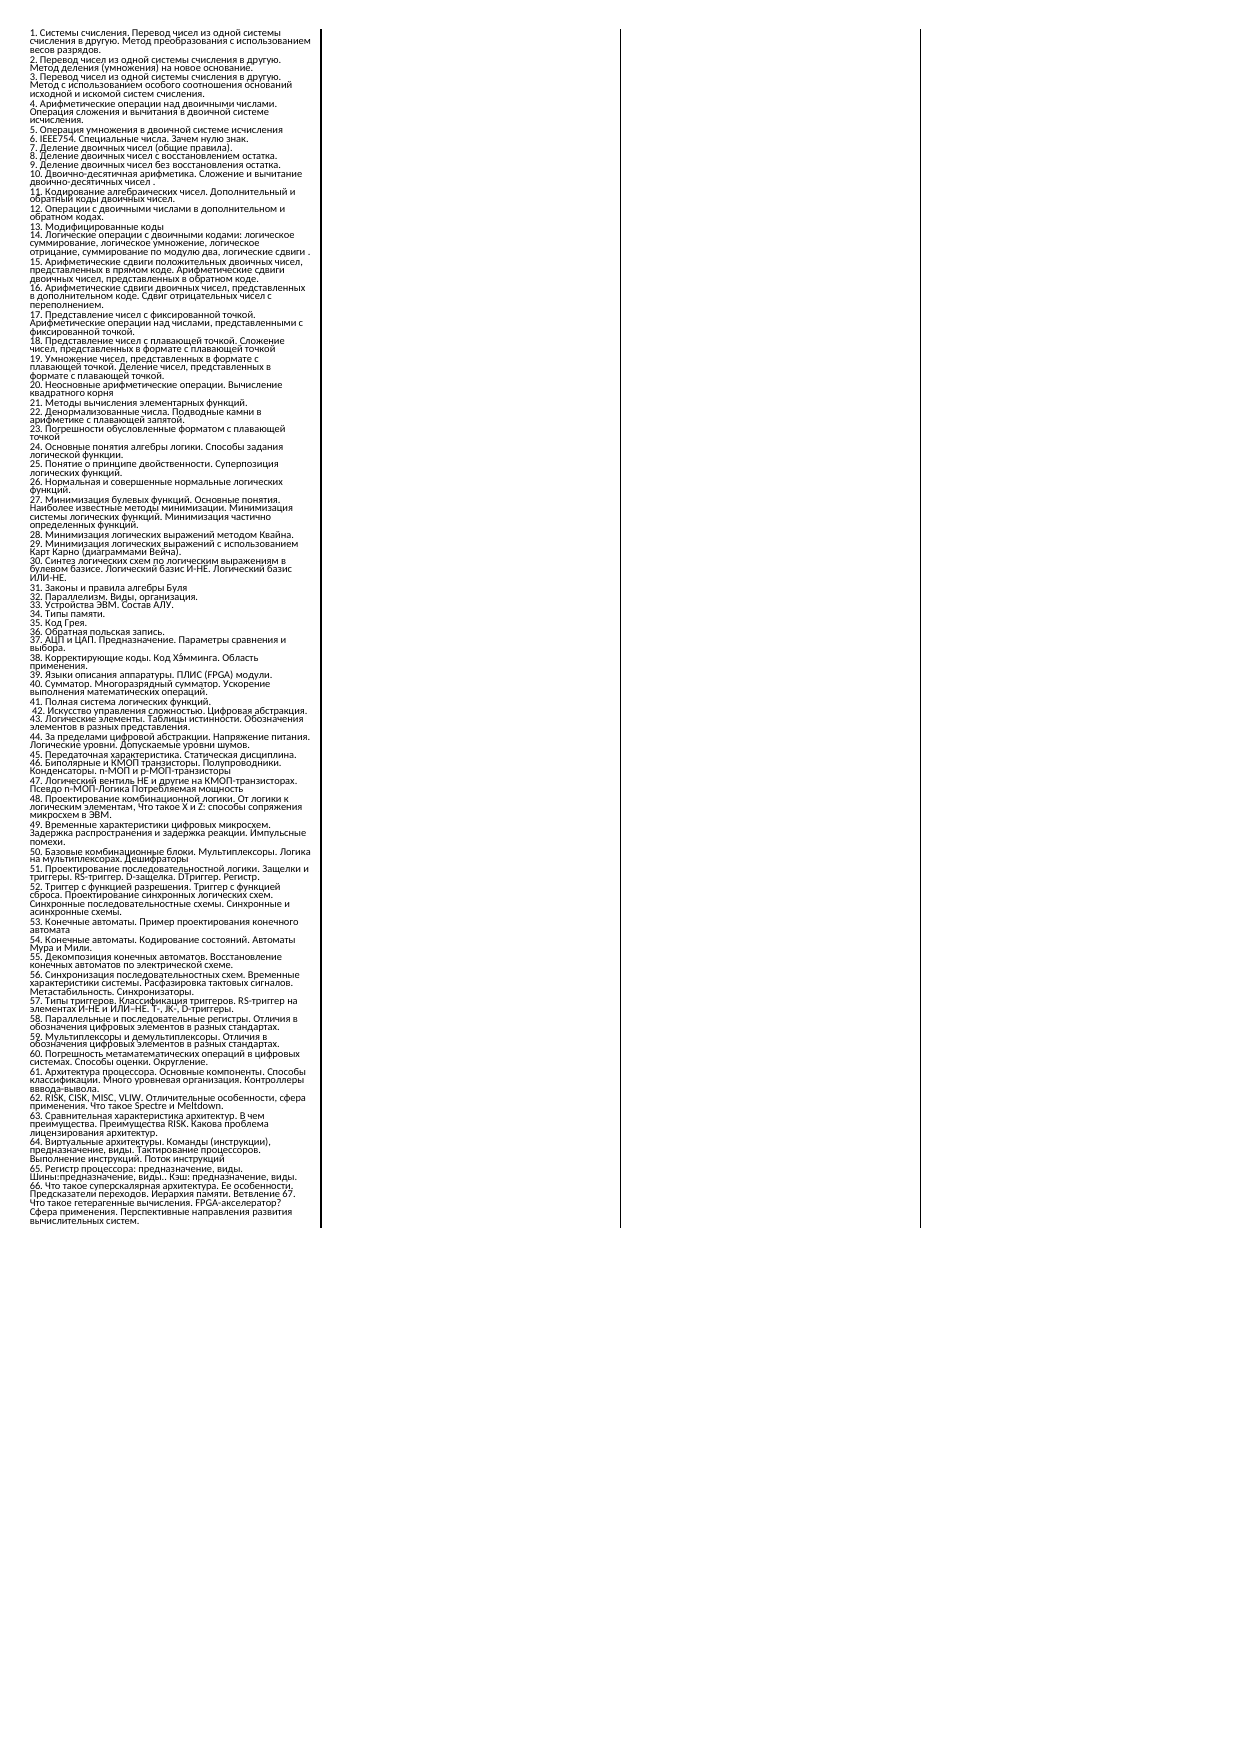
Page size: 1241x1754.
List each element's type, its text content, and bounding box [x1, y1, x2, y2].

text 10. Двоично-десятичная арифметика. Сложение и вычитание двоично-десятичных чисел . [29, 170, 312, 188]
text 54. Конечные автоматы. Кодирование состояний. Автоматы Мура и Мили. [29, 936, 312, 954]
text 26. Нормальная и совершенные нормальные логических функций. [29, 478, 312, 496]
text 25. Понятие о принципе двойственности. Суперпозиция логических функций. [29, 461, 312, 478]
text 12. Операции с двоичными числами в дополнительном и обратном кодах. [29, 206, 312, 223]
text 4. Арифметические операции над двоичными числами. Операция сложения и вычитания в двоичной системе исчисления. [29, 100, 312, 127]
text 19. Умножение чисел, представленных в формате с плавающей точкой. Деление чисел, представленных в формате с плавающей точкой. [29, 355, 312, 382]
text 11. Кодирование алгебраических чисел. Дополнительный и обратный коды двоичных чисел. [29, 188, 312, 206]
text 23. Погрешности обусловленные форматом с плавающей точкой [29, 426, 312, 443]
text 16. Арифметические сдвиги двоичных чисел, представленных в дополнительном коде. Сдвиг отрицательных чисел с переполнением. [29, 285, 312, 311]
text 30. Синтез логических схем по логическим выражениям в булевом базисе. Логический базис И-НЕ. Логический базис ИЛИ-НЕ. [29, 558, 312, 584]
text 38. Корректирующие коды. Код Хэ́мминга. Область применения. [29, 654, 312, 672]
text 1. Системы счисления. Перевод чисел из одной системы счисления в другую. Метод преобразования с использованием весов разрядов. [29, 29, 312, 56]
text 37. АЦП и ЦАП. Предназначение. Параметры сравнения и выбора. [29, 637, 312, 654]
text 20. Неосновные арифметические операции. Вычисление квадратного корня [29, 382, 312, 399]
text 17. Представление чисел с фиксированной точкой. Арифметические операции над числами, представленными с фиксированной точкой. [29, 311, 312, 338]
text 24. Основные понятия алгебры логики. Способы задания логической функции. [29, 443, 312, 461]
text 22. Денормализованные числа. Подводные камни в арифметике с плавающей запятой. [29, 408, 312, 426]
text 53. Конечные автоматы. Пример проектирования конечного автомата [29, 918, 312, 936]
text 49. Временные характеристики цифровых микросхем. Задержка распространения и задержка реакции. Импульсные помехи. [29, 821, 312, 848]
text 63. Сравнительная характеристика архитектур. В чем преимущества. Преимущества RISK. Какова проблема лицензирования архитектур. [29, 1112, 312, 1139]
